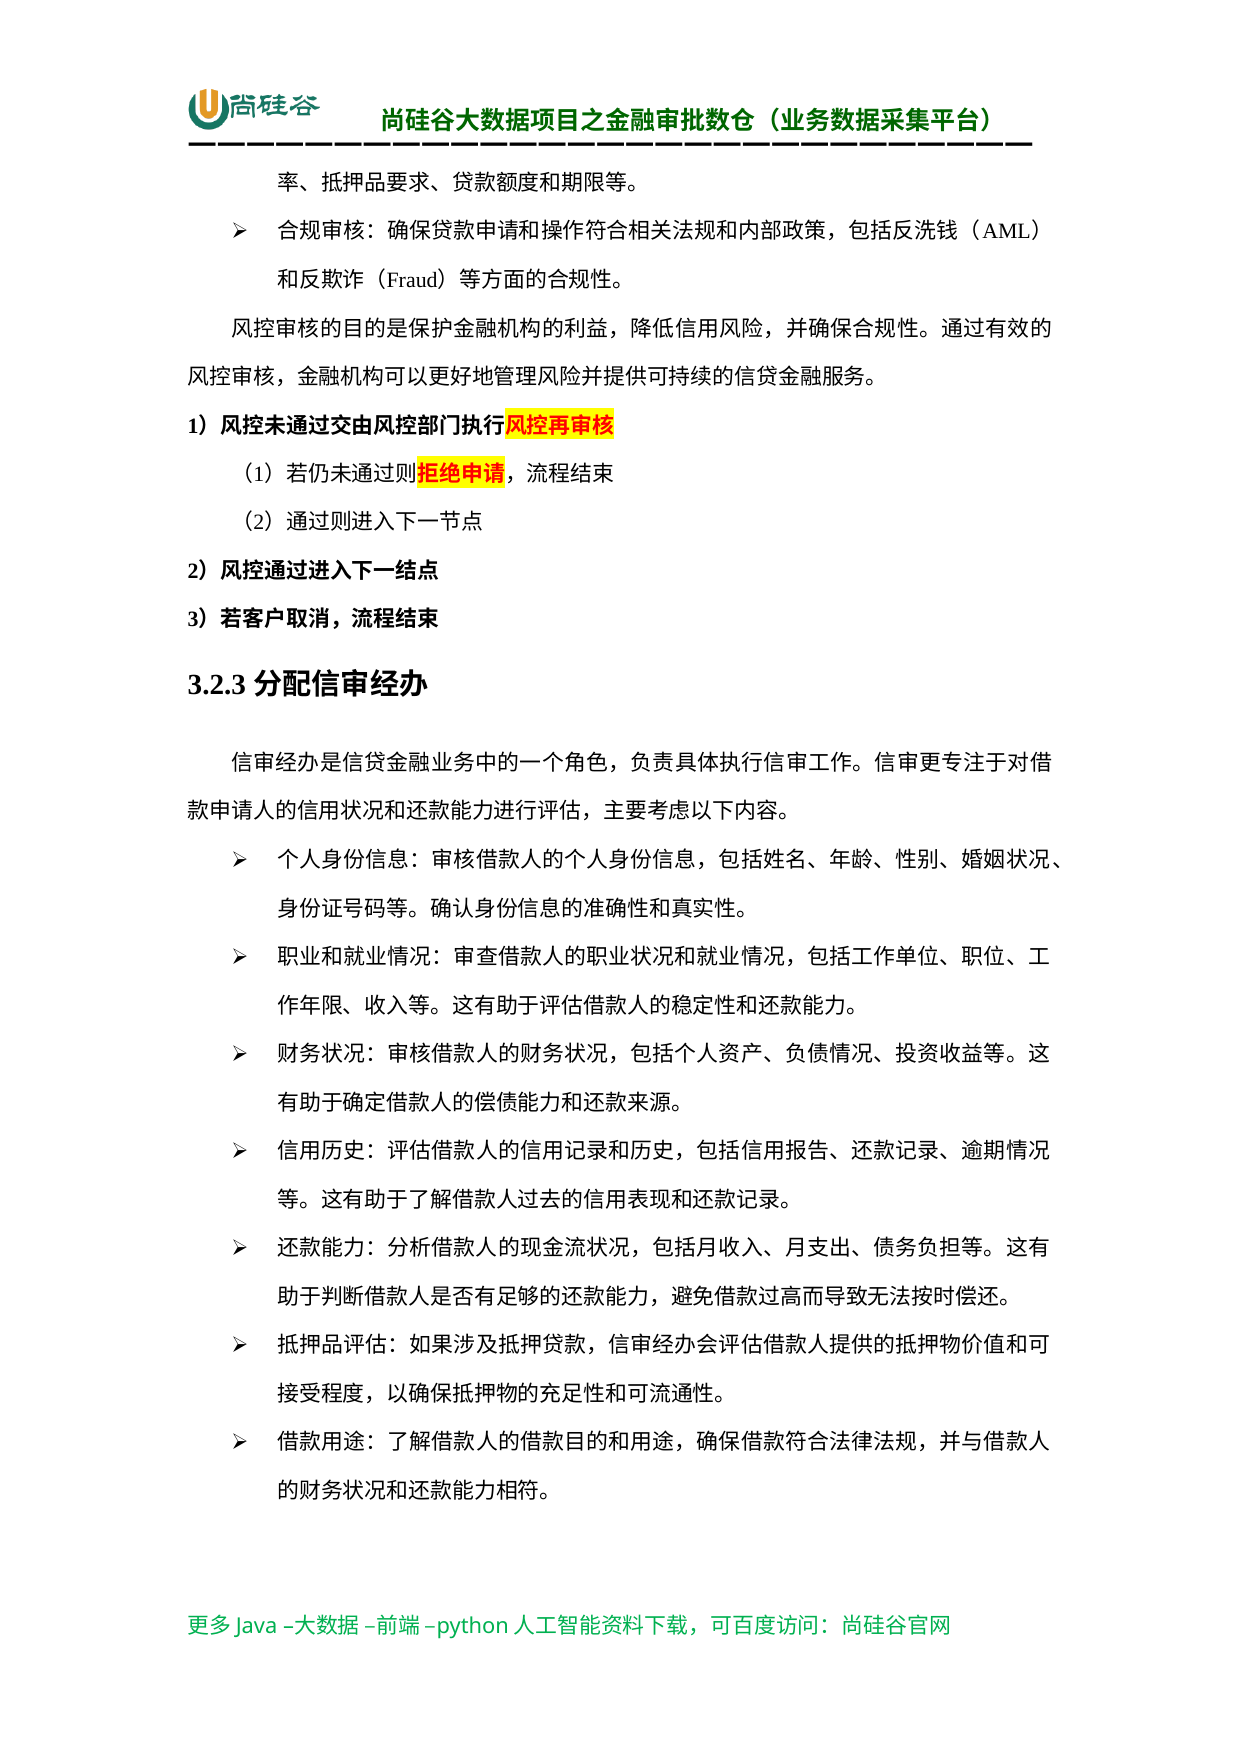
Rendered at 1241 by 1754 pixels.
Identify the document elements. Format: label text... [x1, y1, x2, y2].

list 职业和就业情况：审查借款人的职业状况和就业情况，包括工作单位、职位、工作年限、收入等。这有助于评估借款人的稳定性和还款能力。 [231, 938, 1053, 1020]
text 风控审核的目的是保护金融机构的利益，降低信用风险，并确保合规性。通过有效的风控审核，金融机构可以更好地管理风险并提供可持续的信贷金融服务。 [187, 310, 1053, 391]
list 还款能力：分析借款人的现金流状况，包括月收入、月支出、债务负担等。这有助于判断借款人是否有足够的还款能力，避免借款过高而导致无法按时偿还。 [231, 1230, 1053, 1311]
text 3）若客户取消，流程结束 [187, 601, 1053, 633]
list 个人身份信息：审核借款人的个人身份信息，包括姓名、年龄、性别、婚姻状况、身份证号码等。确认身份信息的准确性和真实性。 [231, 841, 1053, 923]
list 抵押品评估：如果涉及抵押贷款，信审经办会评估借款人提供的抵押物价值和可接受程度，以确保抵押物的充足性和可流通性。 [231, 1327, 1053, 1408]
text 信审经办是信贷金融业务中的一个角色，负责具体执行信审工作。信审更专注于对借款申请人的信用状况和还款能力进行评估，主要考虑以下内容。 [187, 744, 1053, 826]
list 财务状况：审核借款人的财务状况，包括个人资产、负债情况、投资收益等。这有助于确定借款人的偿债能力和还款来源。 [231, 1036, 1053, 1117]
picture [187, 88, 320, 130]
list 信用历史：评估借款人的信用记录和历史，包括信用报告、还款记录、逾期情况等。这有助于了解借款人过去的信用表现和还款记录。 [231, 1133, 1053, 1214]
text （2）通过则进入下一节点 [231, 504, 1053, 536]
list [231, 165, 1053, 197]
text （1）若仍未通过则拒绝申请，流程结束 [231, 456, 417, 488]
text （1）若仍未通过则拒绝申请，流程结束 [505, 456, 1053, 488]
text 3.2.3 分配信审经办 [187, 649, 1053, 714]
list 借款用途：了解借款人的借款目的和用途，确保借款符合法律法规，并与借款人的财务状况和还款能力相符。 [231, 1424, 1053, 1505]
text 1）风控未通过交由风控部门执行风控再审核 [187, 407, 1053, 440]
list 合规审核：确保贷款申请和操作符合相关法规和内部政策，包括反洗钱（AML）和反欺诈（Fraud）等方面的合规性。 [231, 213, 1053, 294]
text 2）风控通过进入下一结点 [187, 552, 1053, 585]
